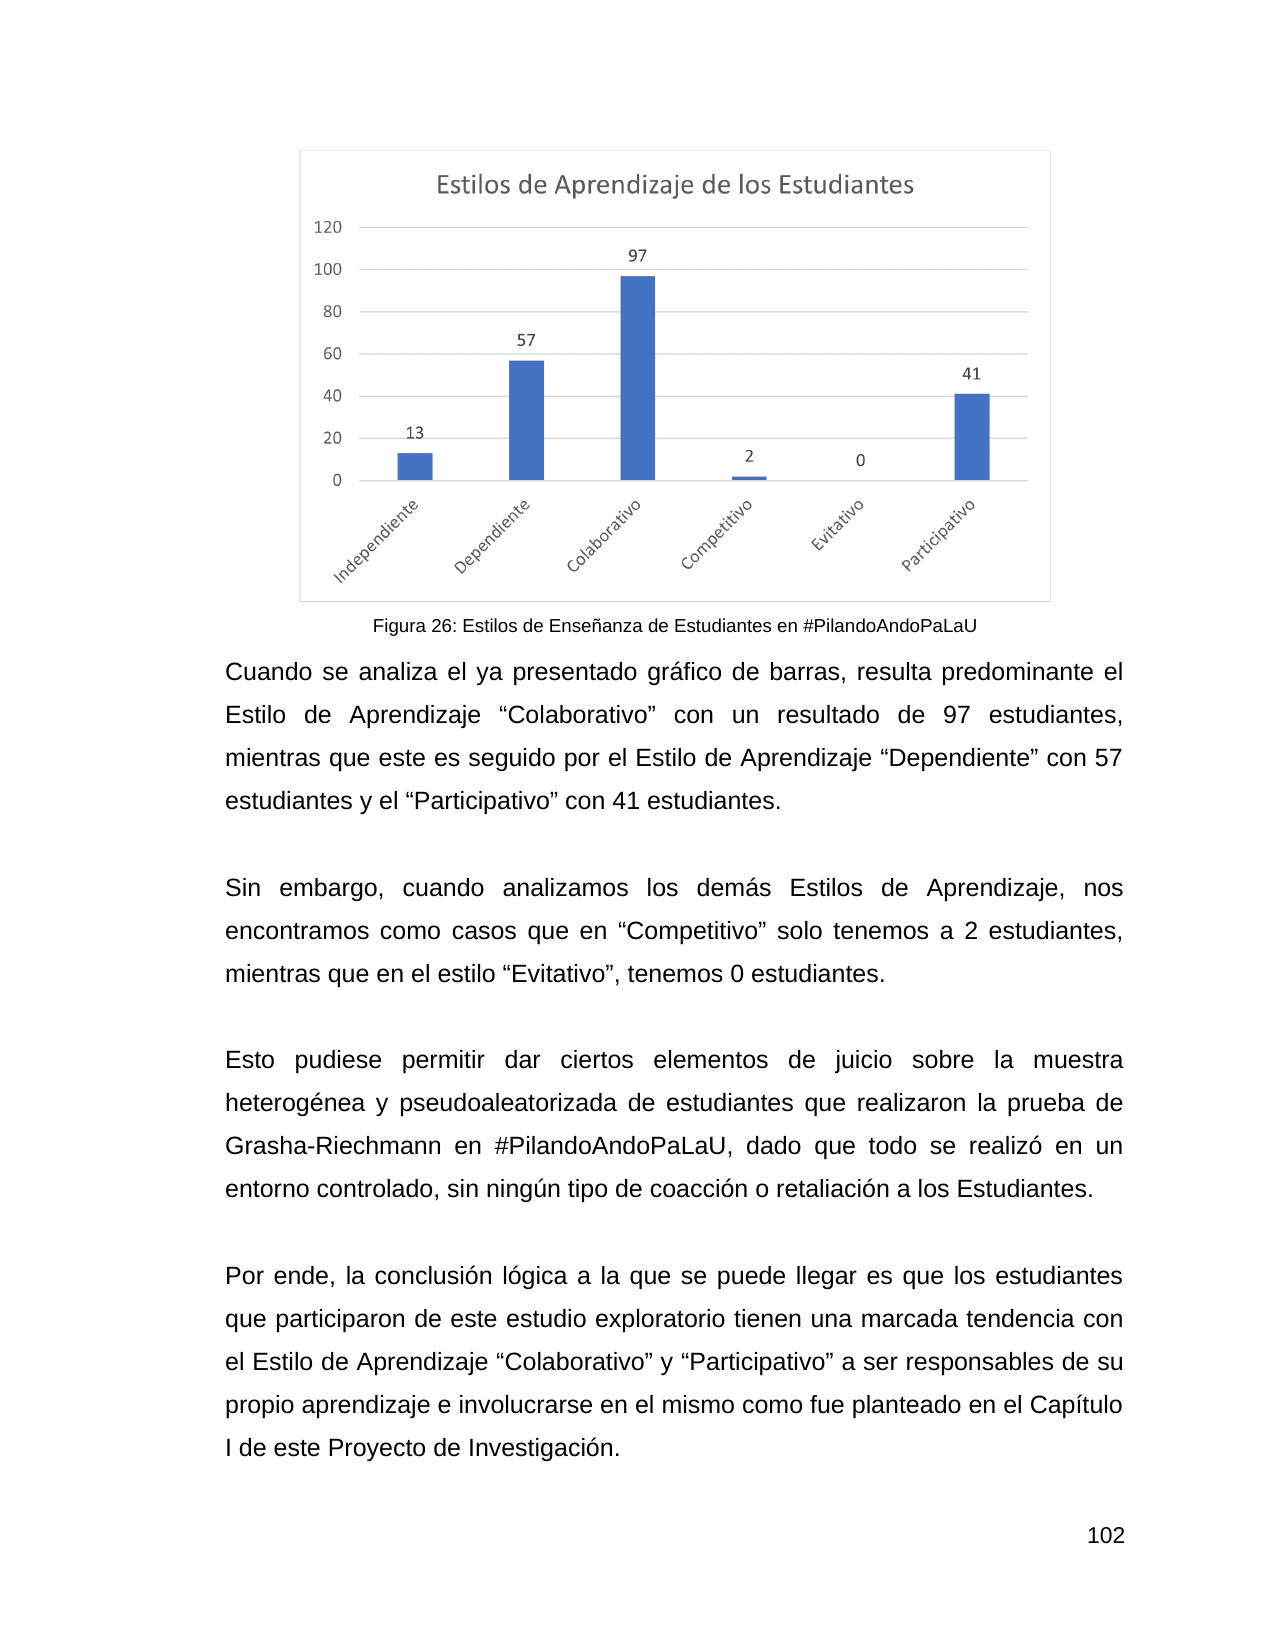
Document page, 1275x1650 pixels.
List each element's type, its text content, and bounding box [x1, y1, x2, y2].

text Esto pudiese permitir dar ciertos elementos de juicio sobre la muestra heterogénea y pseudoaleatorizada de estudiantes que realizaron la prueba de Grasha-Riechmann en #PilandoAndoPaLaU, dado que todo se realizó en un entorno controlado, sin ningún tipo de coacción o retaliación a los Estudiantes. [225, 1045, 1125, 1203]
picture [299, 150, 1051, 602]
text Figura 26: Estilos de Enseñanza de Estudiantes en #PilandoAndoPaLaU [225, 614, 1125, 636]
text Por ende, la conclusión lógica a la que se puede llegar es que los estudiantes que participaron de este estudio exploratorio tienen una marcada tendencia con el Estilo de Aprendizaje “Colaborativo” y “Participativo” a ser responsables de su propio aprendizaje e involucrarse en el mismo como fue planteado en el Capítulo I de este Proyecto de Investigación. [225, 1261, 1125, 1462]
text Cuando se analiza el ya presentado gráfico de barras, resulta predominante el Estilo de Aprendizaje “Colaborativo” con un resultado de 97 estudiantes, mientras que este es seguido por el Estilo de Aprendizaje “Dependiente” con 57 estudiantes y el “Participativo” con 41 estudiantes. [225, 657, 1125, 815]
text Sin embargo, cuando analizamos los demás Estilos de Aprendizaje, nos encontramos como casos que en “Competitivo” solo tenemos a 2 estudiantes, mientras que en el estilo “Evitativo”, tenemos 0 estudiantes. [225, 873, 1125, 988]
